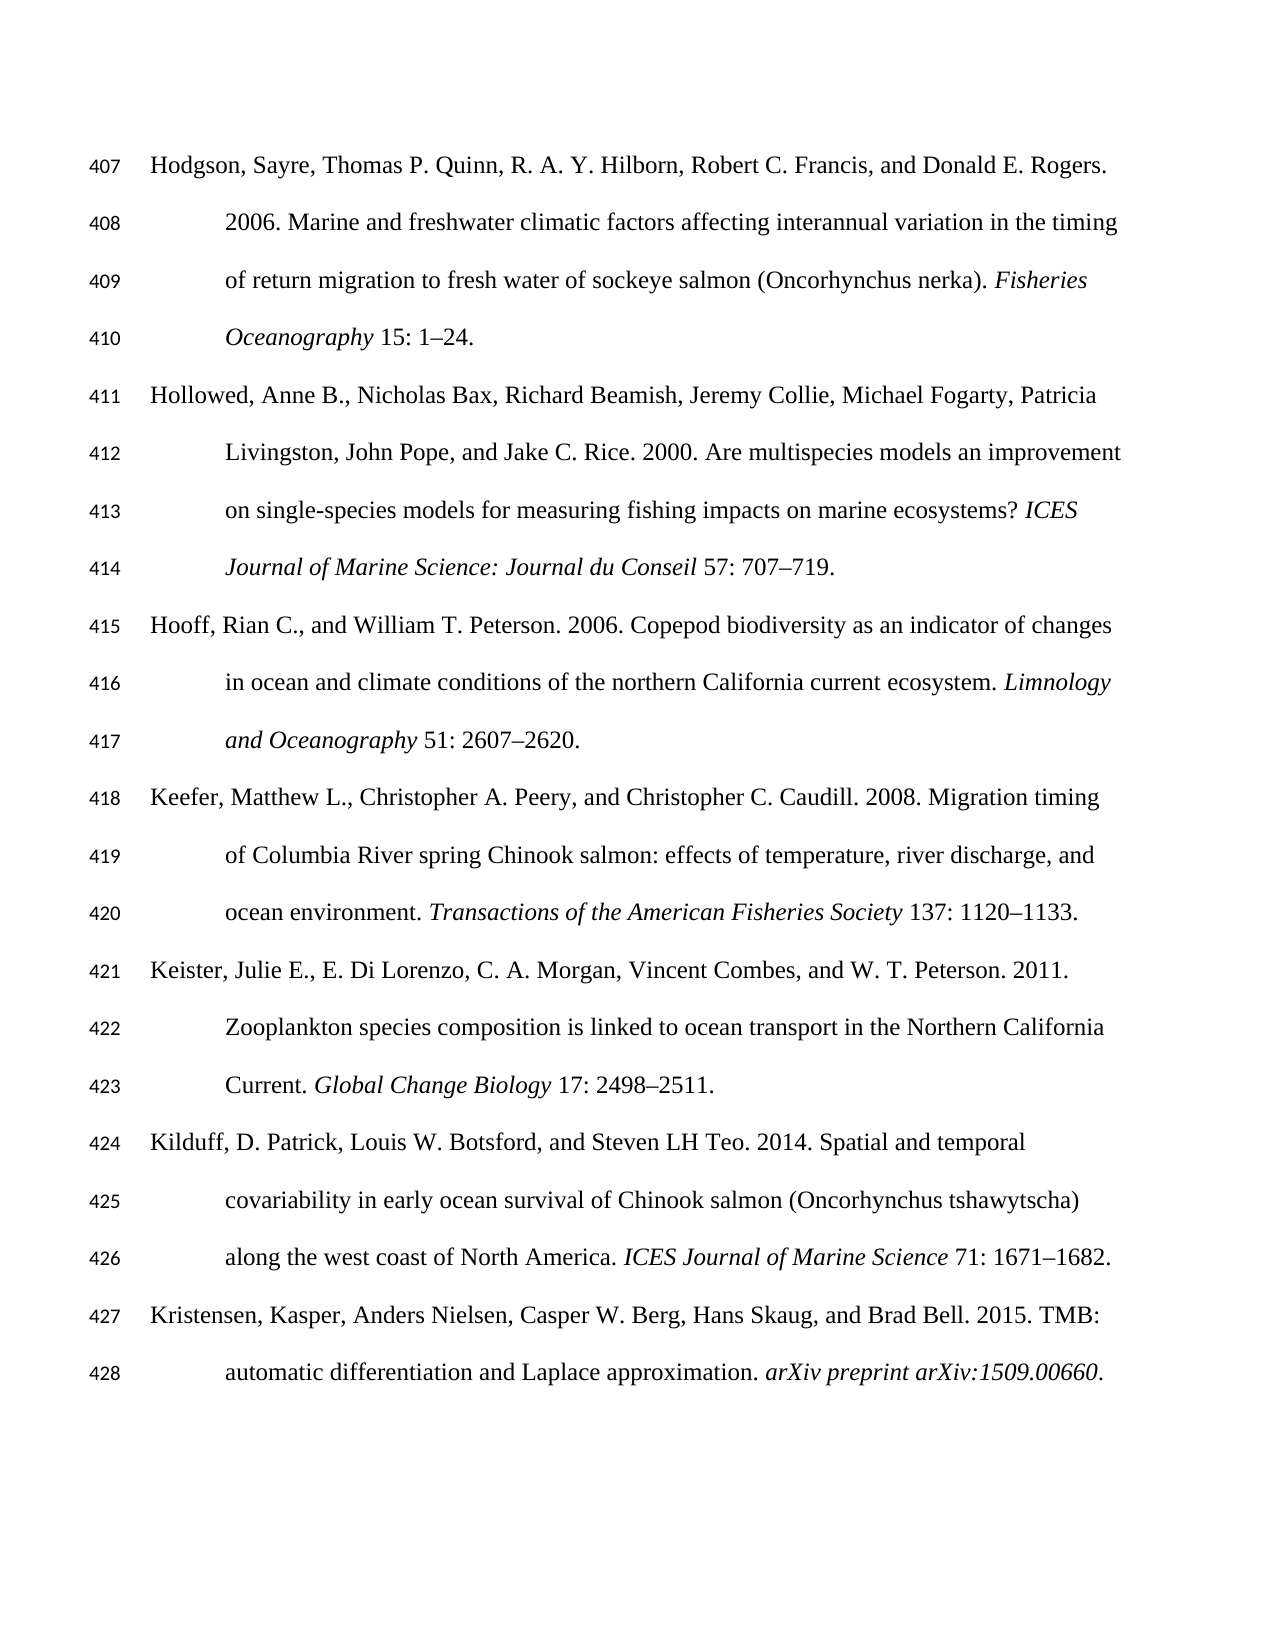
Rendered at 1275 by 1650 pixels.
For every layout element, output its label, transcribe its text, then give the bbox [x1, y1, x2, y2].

text Hollowed, Anne B., Nicholas Bax, Richard Beamish, Jeremy Collie, Michael Fogarty, Patricia Livingston, John Pope, and Jake C. Rice. 2000. Are multispecies models an improvement on single-species models for measuring fishing impacts on marine ecosystems? ICES Journal of Marine Science: Journal du Conseil 57: 707–719. [150, 380, 1125, 581]
text Keister, Julie E., E. Di Lorenzo, C. A. Morgan, Vincent Combes, and W. T. Peterson. 2011. Zooplankton species composition is linked to ocean transport in the Northern California Current. Global Change Biology 17: 2498–2511. [150, 955, 1125, 1099]
text Kilduff, D. Patrick, Louis W. Botsford, and Steven LH Teo. 2014. Spatial and temporal covariability in early ocean survival of Chinook salmon (Oncorhynchus tshawytscha) along the west coast of North America. ICES Journal of Marine Science 71: 1671–1682. [150, 1127, 1125, 1271]
text Hodgson, Sayre, Thomas P. Quinn, R. A. Y. Hilborn, Robert C. Francis, and Donald E. Rogers. 2006. Marine and freshwater climatic factors affecting interannual variation in the timing of return migration to fresh water of sockeye salmon (Oncorhynchus nerka). Fisheries Oceanography 15: 1–24. [150, 150, 1125, 351]
text Hooff, Rian C., and William T. Peterson. 2006. Copepod biodiversity as an indicator of changes in ocean and climate conditions of the northern California current ecosystem. Limnology and Oceanography 51: 2607–2620. [150, 610, 1125, 754]
text Keefer, Matthew L., Christopher A. Peery, and Christopher C. Caudill. 2008. Migration timing of Columbia River spring Chinook salmon: effects of temperature, river discharge, and ocean environment. Transactions of the American Fisheries Society 137: 1120–1133. [150, 782, 1125, 926]
text Kristensen, Kasper, Anders Nielsen, Casper W. Berg, Hans Skaug, and Brad Bell. 2015. TMB: automatic differentiation and Laplace approximation. arXiv preprint arXiv:1509.00660. [150, 1300, 1125, 1386]
